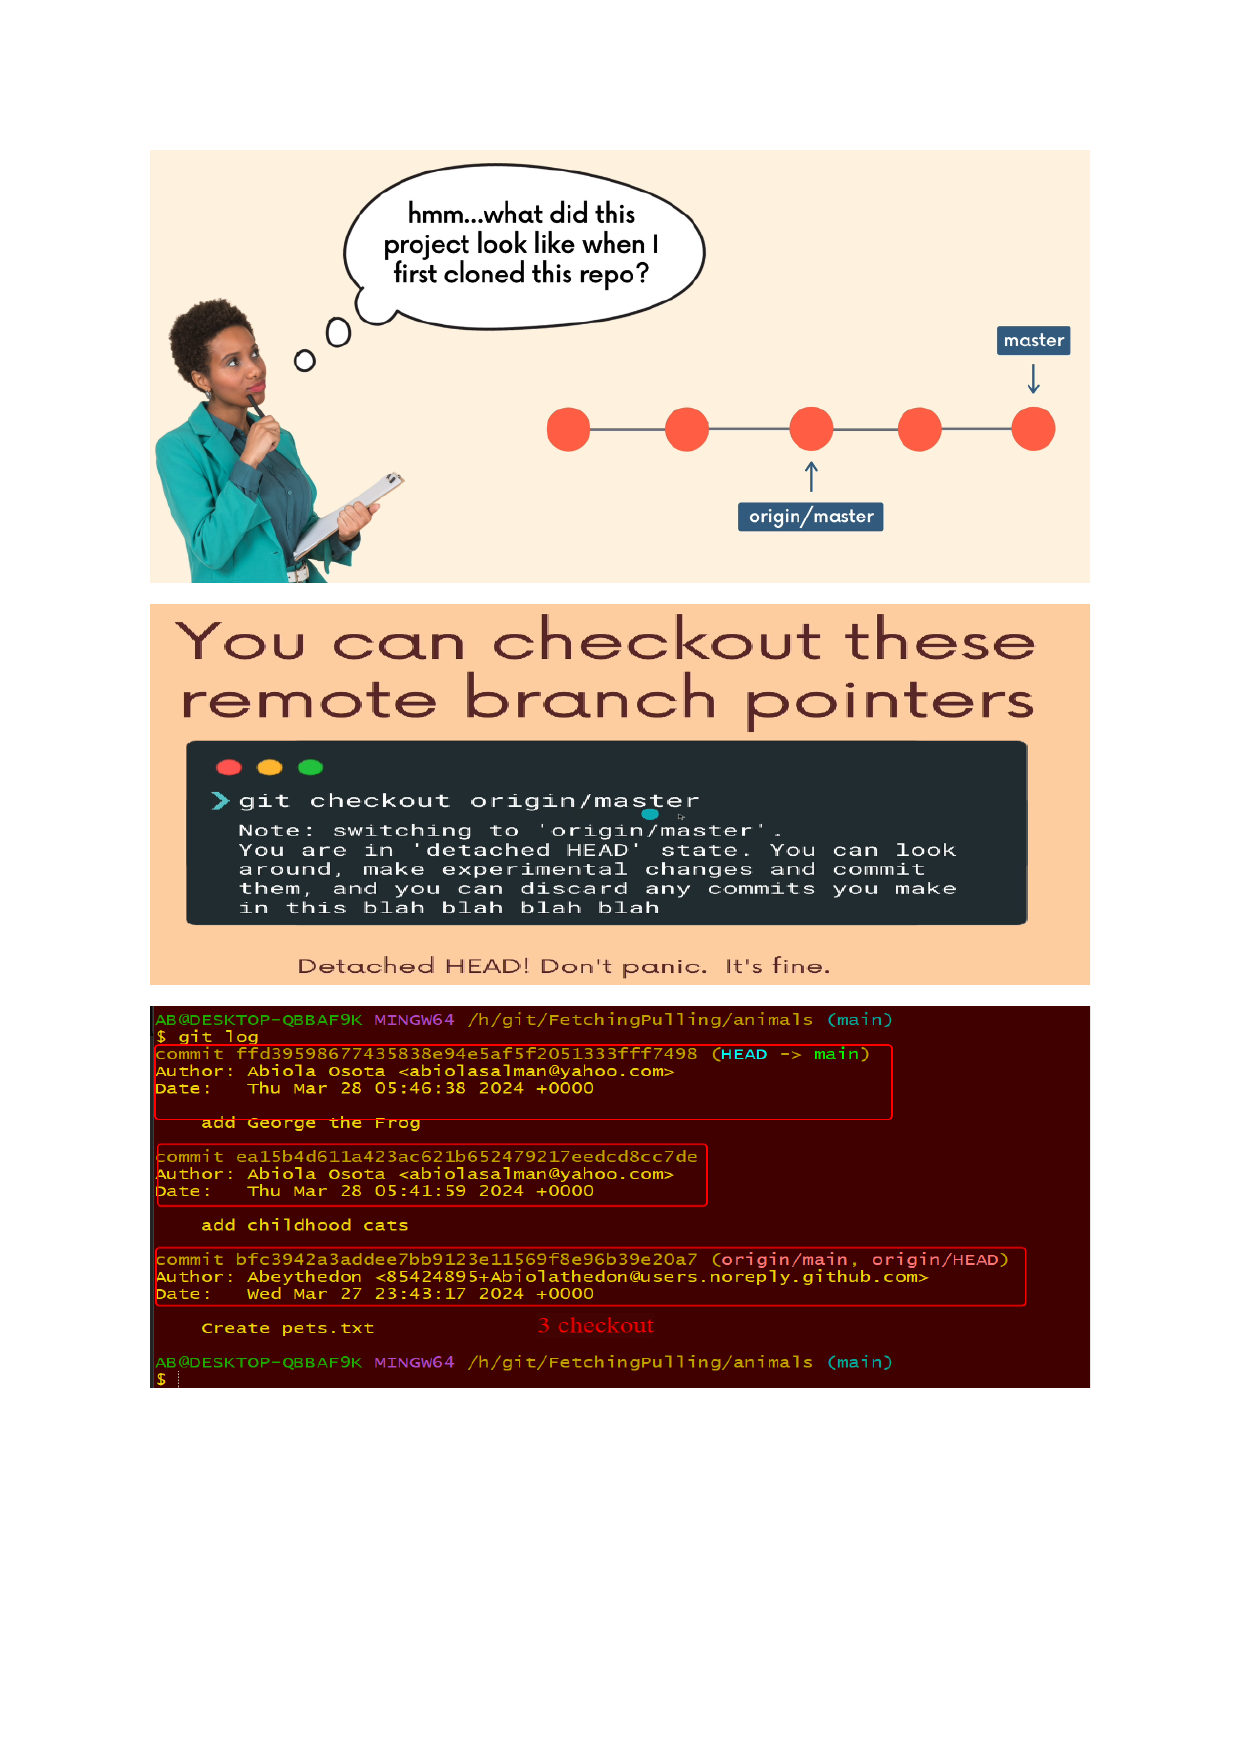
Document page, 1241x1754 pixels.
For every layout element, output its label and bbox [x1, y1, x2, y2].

picture [150, 1006, 1091, 1388]
picture [150, 604, 1091, 985]
picture [150, 150, 1091, 583]
